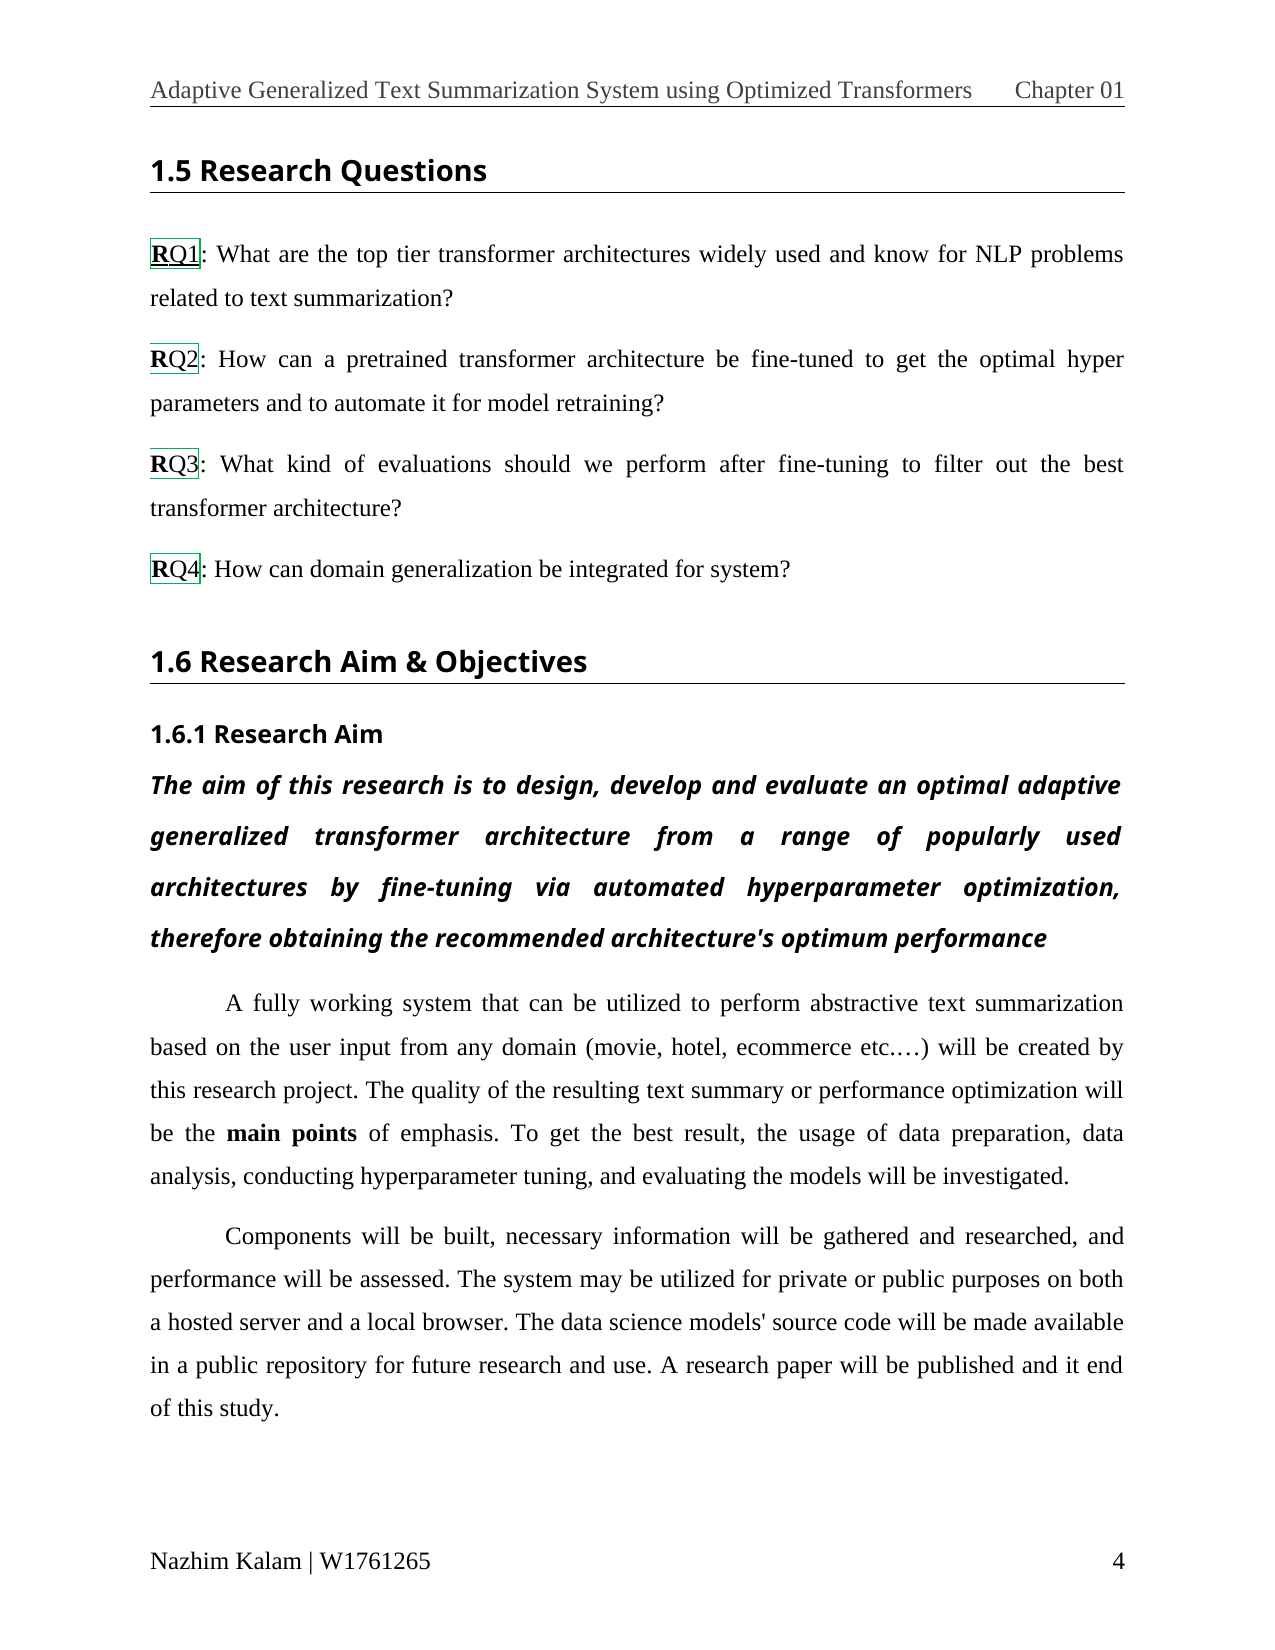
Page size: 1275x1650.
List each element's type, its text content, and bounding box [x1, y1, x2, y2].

text RQ1: What are the top tier transformer architectures widely used and know for NLP problems related to text summarization? [150, 238, 1125, 312]
text RQ4: How can domain generalization be integrated for system? [201, 553, 1125, 584]
subtitle 1.6 Research Aim & Objectives [150, 641, 1125, 683]
text A fully working system that can be utilized to perform abstractive text summarization based on the user input from any domain (movie, hotel, ecommerce etc.…) will be created by this research project. The quality of the resulting text summary or performance optimization will be the main points of emphasis. To get the best result, the usage of data preparation, data analysis, conducting hyperparameter tuning, and evaluating the models will be investigated. [150, 988, 1125, 1190]
subtitle 1.6.1 Research Aim [150, 717, 1125, 751]
subtitle 1.5 Research Questions [150, 150, 1125, 192]
text RQ3: What kind of evaluations should we perform after fine-tuning to filter out the best transformer architecture? [150, 448, 1125, 522]
text Components will be built, necessary information will be gathered and researched, and performance will be assessed. The system may be utilized for private or public purposes on both a hosted server and a local browser. The data science models' source code will be made available in a public repository for future research and use. A research paper will be published and it end of this study. [150, 1221, 1125, 1422]
text RQ2: How can a pretrained transformer architecture be fine-tuned to get the optimal hyper parameters and to automate it for model retraining? [150, 343, 1125, 417]
text The aim of this research is to design, develop and evaluate an optimal adaptive generalized transformer architecture from a range of popularly used architectures by fine-tuning via automated hyperparameter optimization, therefore obtaining the recommended architecture's optimum performance [150, 768, 1125, 955]
